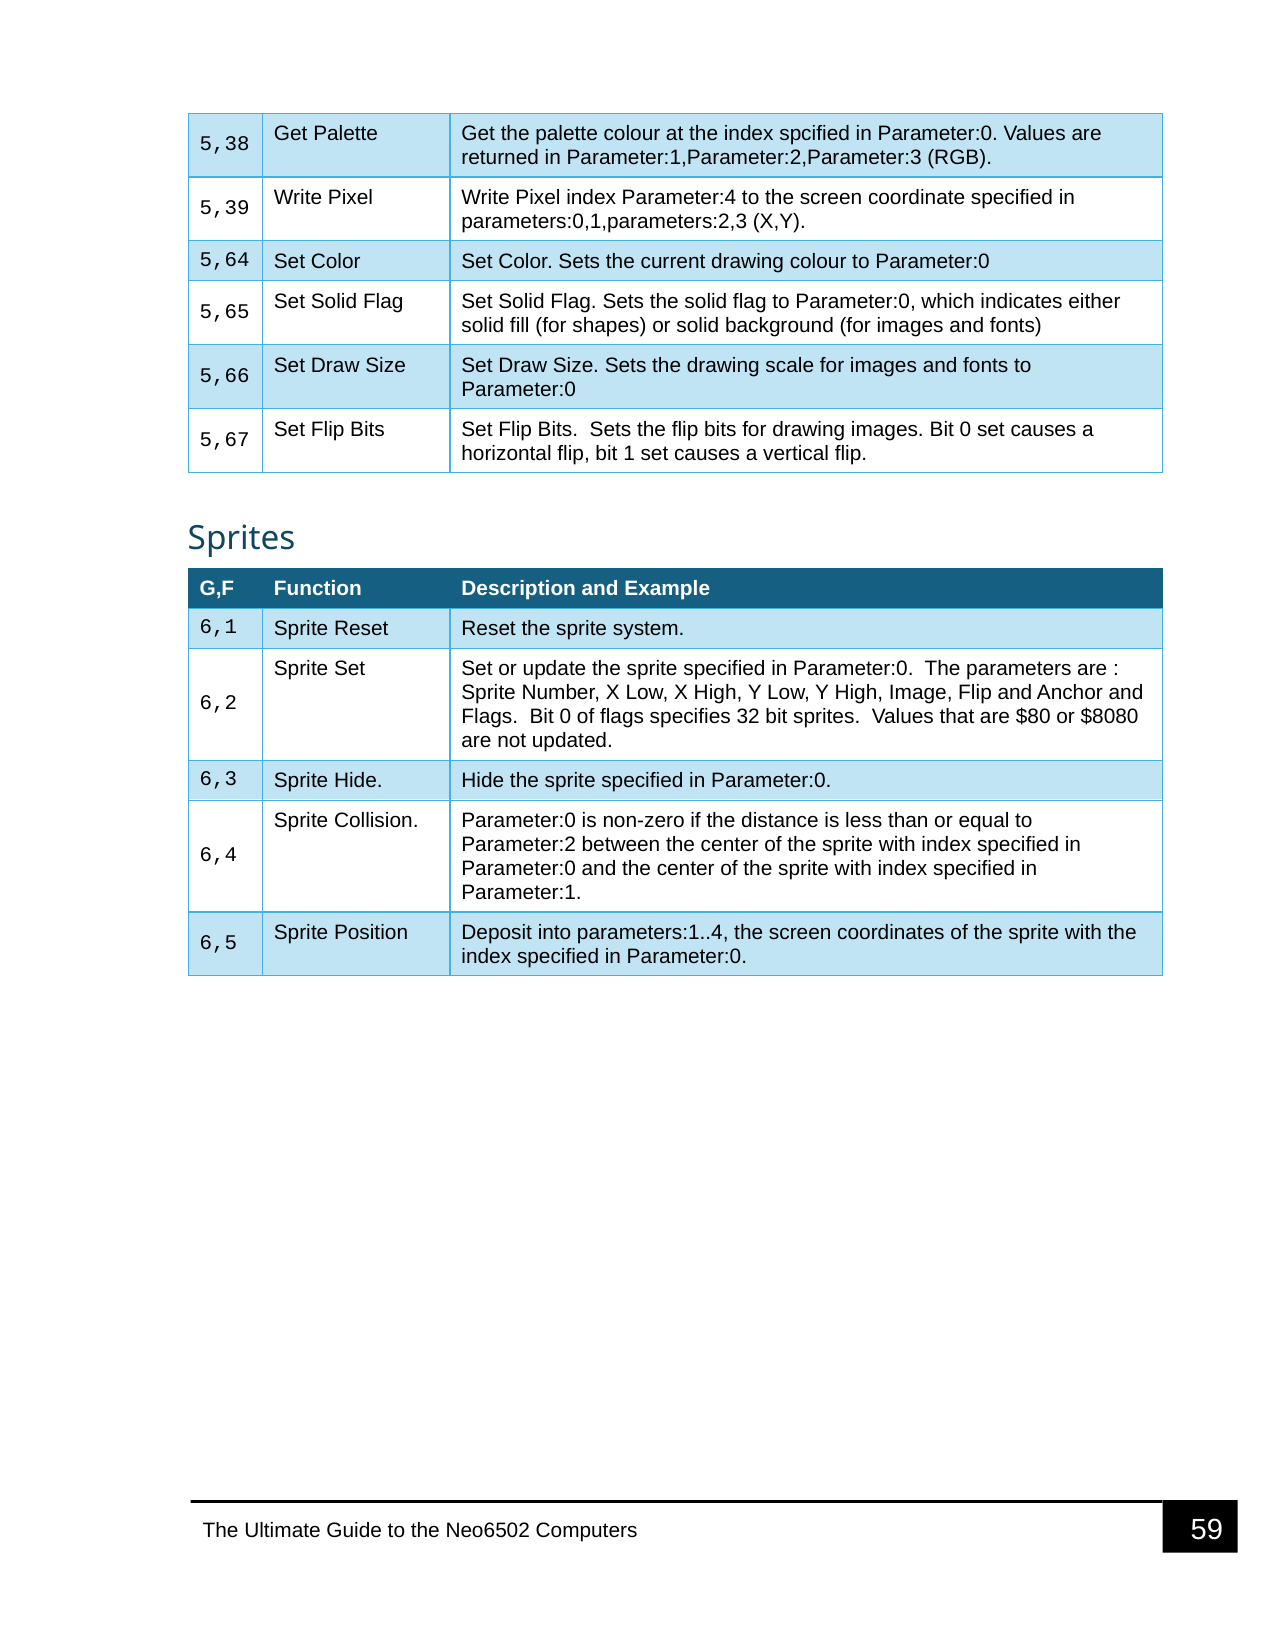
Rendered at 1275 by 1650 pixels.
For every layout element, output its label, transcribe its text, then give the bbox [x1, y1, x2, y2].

table_header G,F [189, 569, 262, 608]
table_cell Get Palette [263, 114, 449, 176]
table_cell 5,65 [189, 281, 262, 344]
table_cell Write Pixel [263, 178, 449, 240]
table_cell 6,2 [189, 649, 262, 759]
table_cell Set Solid Flag. Sets the solid flag to Parameter:0, which indicates either solid fill (for shapes) or solid background (for images and fonts) [451, 281, 1162, 344]
table_cell Write Pixel index Parameter:4 to the screen coordinate specified in parameters:0,1,parameters:2,3 (X,Y). [451, 178, 1162, 240]
table_cell Sprite Reset [263, 609, 449, 648]
table_cell Deposit into parameters:1..4, the screen coordinates of the sprite with the index specified in Parameter:0. [451, 913, 1162, 975]
table_cell Set Draw Size [263, 345, 449, 408]
table_cell Parameter:0 is non-zero if the distance is less than or equal to Parameter:2 between the center of the sprite with index specified in Parameter:0 and the center of the sprite with index specified in Parameter:1. [451, 801, 1162, 911]
table_cell Hide the sprite specified in Parameter:0. [451, 761, 1162, 799]
table_header Description and Example [451, 569, 1162, 608]
table_cell 6,1 [189, 609, 262, 648]
table_cell Get the palette colour at the index spcified in Parameter:0. Values are returned in Parameter:1,Parameter:2,Parameter:3 (RGB). [451, 114, 1162, 176]
table_cell 6,3 [189, 761, 262, 799]
table_cell 5,38 [189, 114, 262, 176]
table_cell Sprite Hide. [263, 761, 449, 799]
table_header Function [263, 569, 449, 608]
subtitle Sprites [187, 514, 1162, 559]
table_cell Set Draw Size. Sets the drawing scale for images and fonts to Parameter:0 [451, 345, 1162, 408]
table_cell Reset the sprite system. [451, 609, 1162, 648]
table_cell Set Flip Bits [263, 409, 449, 472]
table_cell Set or update the sprite specified in Parameter:0. The parameters are : Sprite Number, X Low, X High, Y Low, Y High, Image, Flip and Anchor and Flags. Bit 0 of flags specifies 32 bit sprites. Values that are $80 or $8080 are not updated. [451, 649, 1162, 759]
table_cell Set Color [263, 241, 449, 280]
table_cell Set Solid Flag [263, 281, 449, 344]
table_cell 5,66 [189, 345, 262, 408]
table_cell 6,4 [189, 801, 262, 911]
table_cell Set Flip Bits. Sets the flip bits for drawing images. Bit 0 set causes a horizontal flip, bit 1 set causes a vertical flip. [451, 409, 1162, 472]
table_cell Sprite Collision. [263, 801, 449, 911]
table_cell 5,39 [189, 178, 262, 240]
table_cell 5,67 [189, 409, 262, 472]
table_cell 6,5 [189, 913, 262, 975]
table_cell Sprite Set [263, 649, 449, 759]
table_cell 5,64 [189, 241, 262, 280]
table_cell Set Color. Sets the current drawing colour to Parameter:0 [451, 241, 1162, 280]
table_cell Sprite Position [263, 913, 449, 975]
